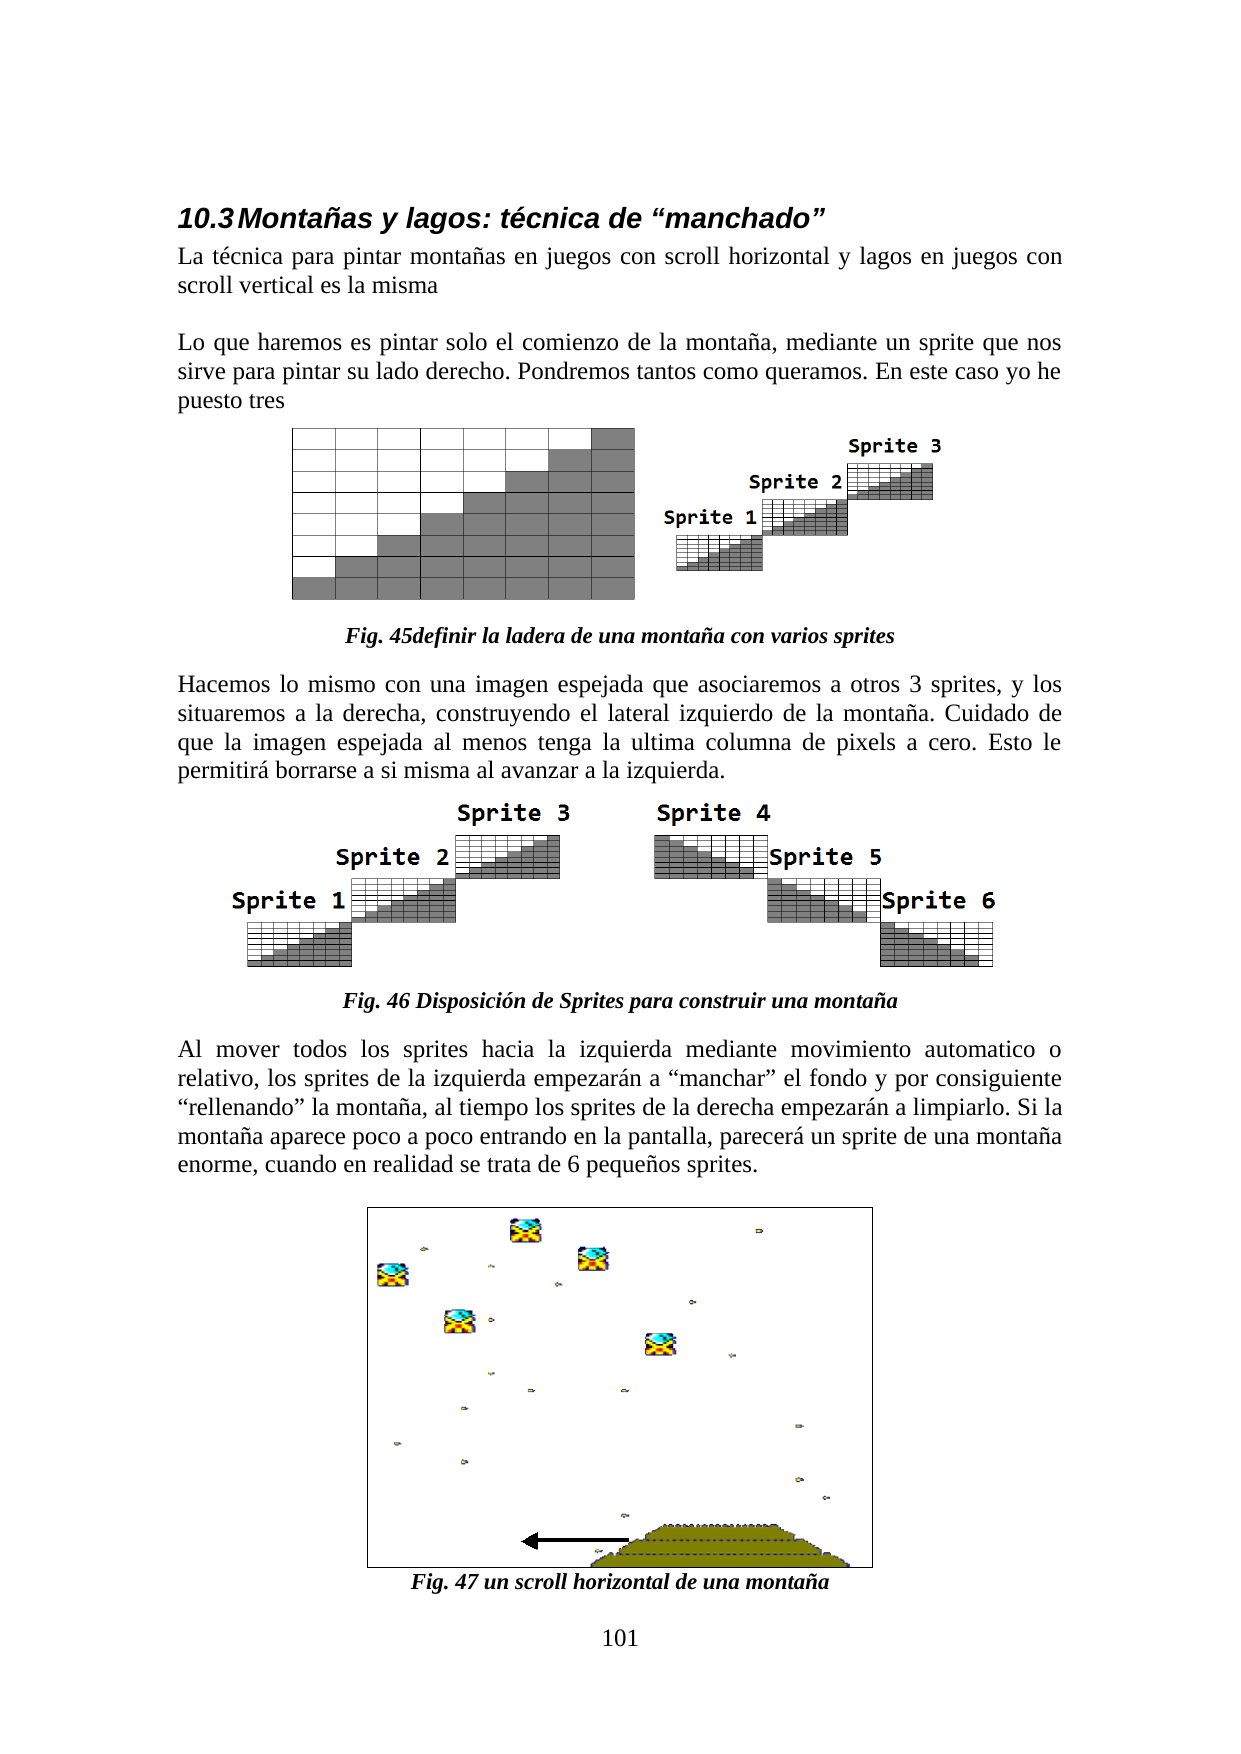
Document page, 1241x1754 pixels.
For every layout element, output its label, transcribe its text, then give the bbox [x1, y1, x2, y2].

text Lo que haremos es pintar solo el comienzo de la montaña, mediante un sprite que nos sirve para pintar su lado derecho. Pondremos tantos como queramos. En este caso yo he puesto tres [177, 327, 1063, 414]
text La técnica para pintar montañas en juegos con scroll horizontal y lagos en juegos con scroll vertical es la misma [177, 241, 1063, 299]
text Hacemos lo mismo con una imagen espejada que asociaremos a otros 3 sprites, y los situaremos a la derecha, construyendo el lateral izquierdo de la montaña. Cuidado de que la imagen espejada al menos tenga la ultima columna de pixels a cero. Esto le permitirá borrarse a si misma al avanzar a la izquierda. [177, 669, 1063, 784]
picture [268, 413, 972, 622]
picture [207, 784, 1033, 988]
text Al mover todos los sprites hacia la izquierda mediante movimiento automatico o relativo, los sprites de la izquierda empezarán a “manchar” el fondo y por consiguiente “rellenando” la montaña, al tiempo los sprites de la derecha empezarán a limpiarlo. Si la montaña aparece poco a poco entrando en la pantalla, parecerá un sprite de una montaña enorme, cuando en realidad se trata de 6 pequeños sprites. [177, 1034, 1063, 1178]
picture [368, 1208, 872, 1567]
subtitle Montañas y lagos: técnica de “manchado” [177, 201, 1063, 235]
